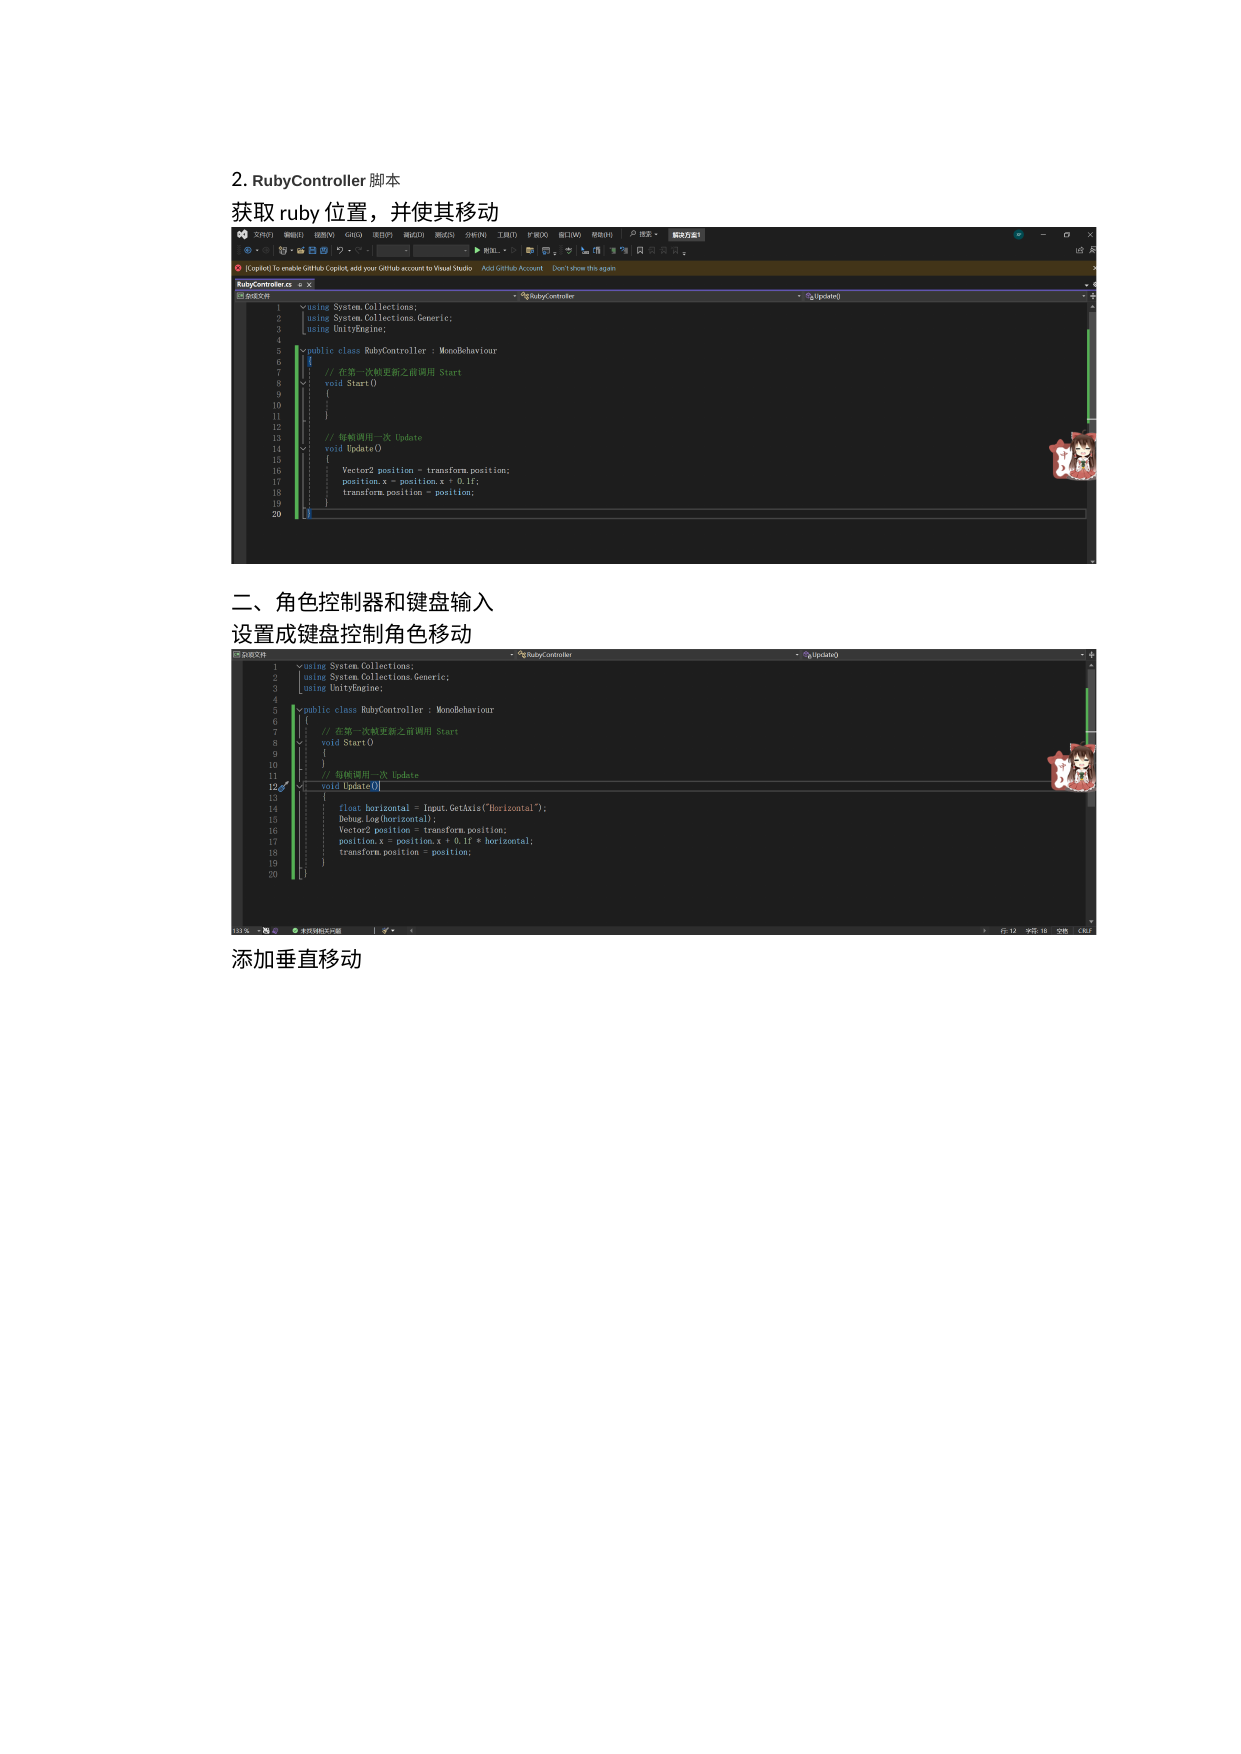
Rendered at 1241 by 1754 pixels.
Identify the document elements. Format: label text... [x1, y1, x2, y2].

list 2. RubyController脚本 [231, 162, 1053, 194]
list 二、角色控制器和键盘输入 [231, 584, 1053, 617]
list 设置成键盘控制角色移动 [231, 617, 1053, 649]
picture [231, 649, 1097, 935]
picture [231, 227, 1097, 564]
list 获取ruby位置，并使其移动 [231, 194, 1053, 227]
list 添加垂直移动 [231, 942, 1053, 974]
